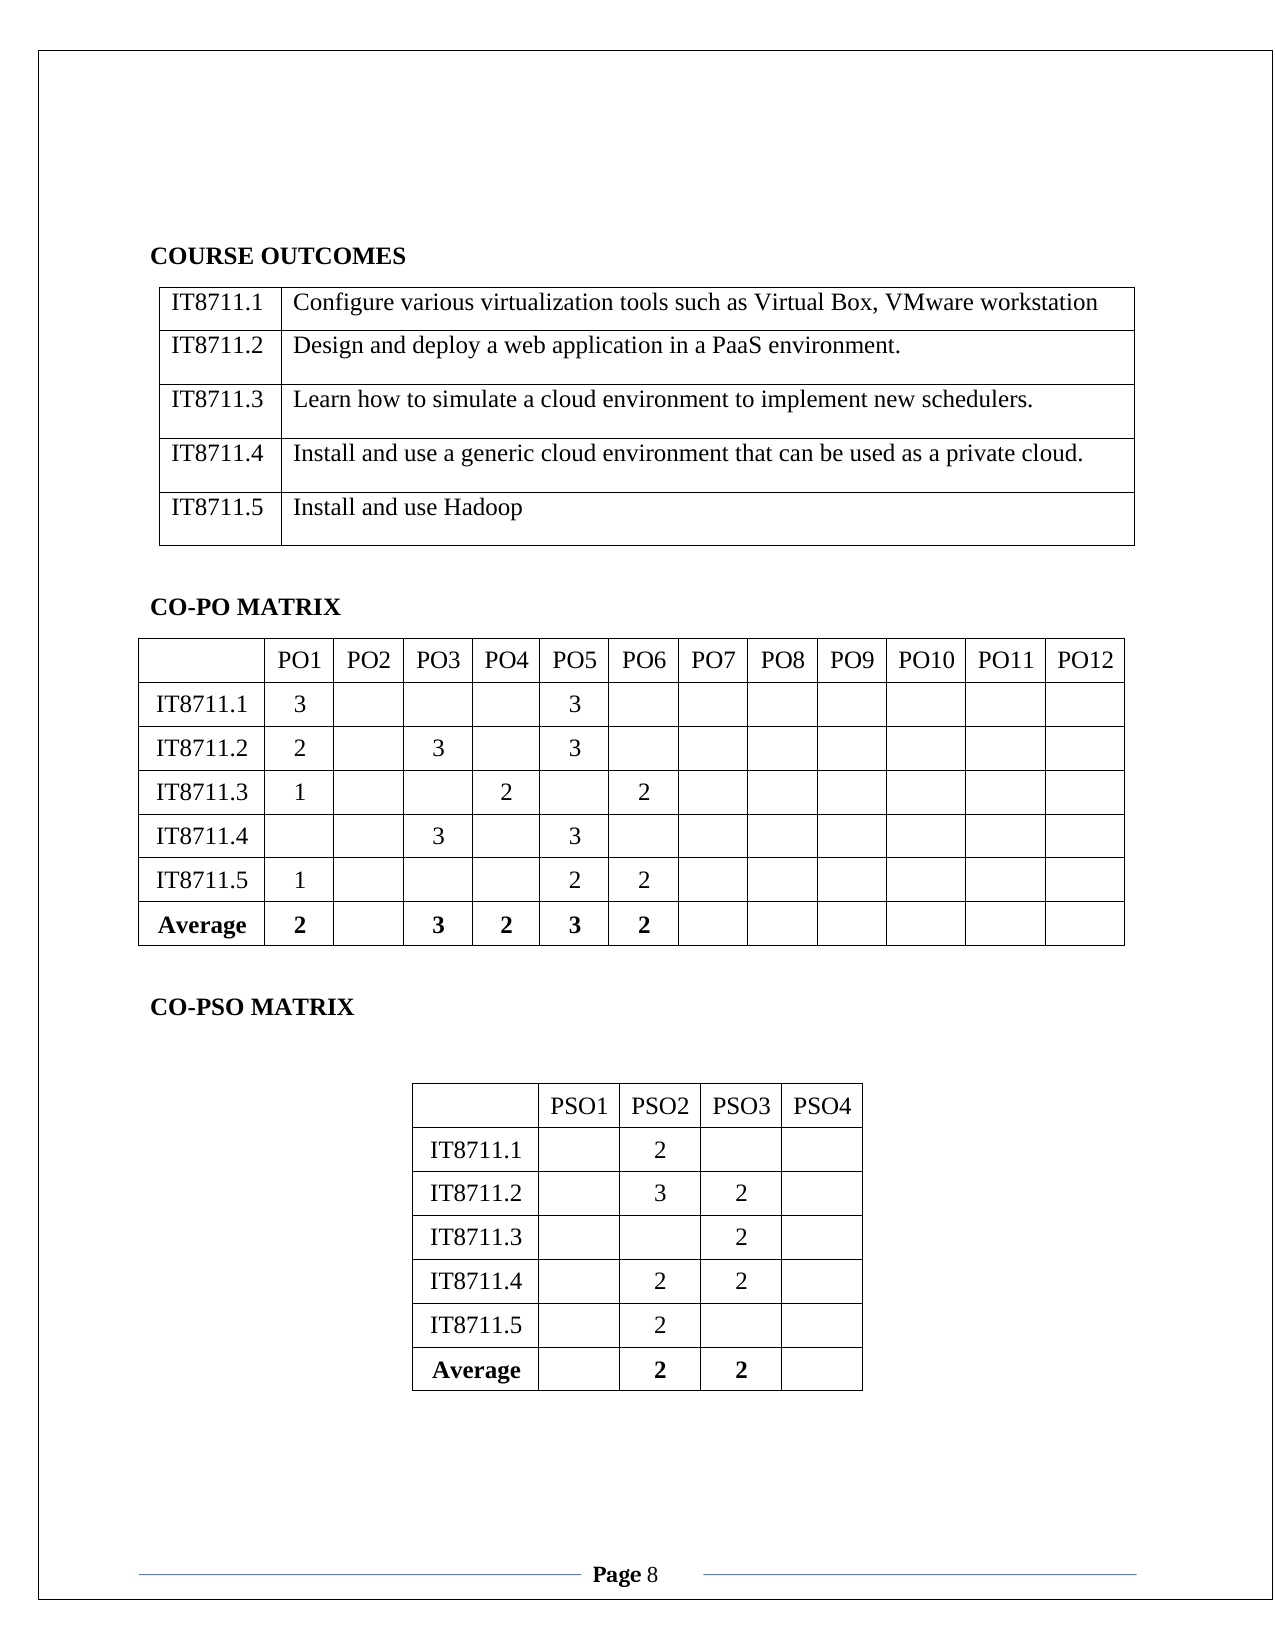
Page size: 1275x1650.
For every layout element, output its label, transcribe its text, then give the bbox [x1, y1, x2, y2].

table_cell [539, 1260, 619, 1303]
table_cell IT8711.2 [139, 727, 264, 769]
table_cell [679, 858, 747, 901]
table_header PO5 [540, 639, 608, 682]
table_cell 3 [404, 727, 472, 769]
table_cell IT8711.4 [160, 439, 281, 492]
table_cell [334, 727, 403, 769]
table_cell [782, 1304, 862, 1347]
table_header PO1 [265, 639, 333, 682]
table_cell [782, 1216, 862, 1259]
table_cell 3 [540, 727, 608, 769]
table_cell Install and use Hadoop [282, 493, 1134, 545]
table_cell 2 [620, 1348, 700, 1390]
table_cell [404, 858, 472, 901]
table_cell [679, 771, 747, 813]
table_cell [539, 1128, 619, 1171]
table_cell [748, 727, 817, 769]
table_cell 2 [473, 771, 539, 813]
table_cell [887, 771, 965, 813]
table_cell 1 [265, 858, 333, 901]
table_header PO4 [473, 639, 539, 682]
table_header PSO2 [620, 1084, 700, 1127]
table_cell [539, 1216, 619, 1259]
table_cell 2 [620, 1260, 700, 1303]
table_cell Average [139, 902, 264, 945]
table_header PSO1 [539, 1084, 619, 1127]
table_cell [1046, 771, 1124, 813]
table_cell [473, 815, 539, 857]
table_cell IT8711.3 [413, 1216, 538, 1259]
table_cell [473, 858, 539, 901]
table_cell [966, 771, 1045, 813]
table_cell 2 [701, 1348, 781, 1390]
table_cell [966, 683, 1045, 726]
table_cell 2 [540, 858, 608, 901]
table_cell 3 [404, 902, 472, 945]
table_cell [679, 815, 747, 857]
table_header [413, 1084, 538, 1127]
table_cell [966, 902, 1045, 945]
table_cell Average [413, 1348, 538, 1390]
table_cell IT8711.3 [139, 771, 264, 813]
table_cell [701, 1128, 781, 1171]
table_cell 2 [701, 1260, 781, 1303]
table_header PSO4 [782, 1084, 862, 1127]
table_cell IT8711.2 [160, 331, 281, 384]
table_cell 3 [265, 683, 333, 726]
table_cell 2 [620, 1304, 700, 1347]
table_cell [748, 815, 817, 857]
table_cell [782, 1128, 862, 1171]
text CO-PSO MATRIX [150, 992, 1272, 1020]
table_cell 2 [609, 902, 678, 945]
table_cell [334, 771, 403, 813]
table_cell [334, 815, 403, 857]
table_cell [818, 858, 886, 901]
table_cell [748, 858, 817, 901]
table_cell [609, 683, 678, 726]
table_cell [818, 902, 886, 945]
table_cell [1046, 815, 1124, 857]
table_cell [782, 1172, 862, 1215]
table_cell 2 [265, 902, 333, 945]
table_header PO6 [609, 639, 678, 682]
table_header [139, 639, 264, 682]
table_cell [540, 771, 608, 813]
table_cell [701, 1304, 781, 1347]
table_cell [748, 902, 817, 945]
table_cell 1 [265, 771, 333, 813]
table_cell IT8711.5 [139, 858, 264, 901]
table_cell [609, 727, 678, 769]
table_cell [1046, 902, 1124, 945]
table_cell [748, 683, 817, 726]
table_cell [679, 902, 747, 945]
table_header PO7 [679, 639, 747, 682]
table_cell IT8711.4 [139, 815, 264, 857]
table_cell [818, 683, 886, 726]
table_header PO11 [966, 639, 1045, 682]
table_cell [1046, 727, 1124, 769]
table_cell [679, 683, 747, 726]
table_cell [679, 727, 747, 769]
table_cell 2 [620, 1128, 700, 1171]
table_cell [782, 1260, 862, 1303]
table_header IT8711.1 [160, 288, 281, 330]
table_header Configure various virtualization tools such as Virtual Box, VMware workstation [282, 288, 1134, 330]
table_cell 2 [701, 1216, 781, 1259]
table_cell [966, 858, 1045, 901]
table_cell [887, 727, 965, 769]
table_cell 3 [620, 1172, 700, 1215]
table_cell [473, 683, 539, 726]
table_header PO2 [334, 639, 403, 682]
table_cell Design and deploy a web application in a PaaS environment. [282, 331, 1134, 384]
table_cell [473, 727, 539, 769]
table_header PO12 [1046, 639, 1124, 682]
text CO-PO MATRIX [150, 592, 1272, 621]
table_cell [782, 1348, 862, 1390]
table_cell [887, 902, 965, 945]
table_cell 3 [404, 815, 472, 857]
table_cell IT8711.1 [413, 1128, 538, 1171]
table_cell [887, 815, 965, 857]
table_cell [1046, 858, 1124, 901]
table_cell 2 [473, 902, 539, 945]
table_cell [748, 771, 817, 813]
text COURSE OUTCOMES [150, 241, 1272, 270]
table_header PSO3 [701, 1084, 781, 1127]
table_cell [404, 683, 472, 726]
table_cell [620, 1216, 700, 1259]
table_cell [404, 771, 472, 813]
table_cell [1046, 683, 1124, 726]
table_cell [818, 815, 886, 857]
table_cell 2 [701, 1172, 781, 1215]
table_cell [887, 683, 965, 726]
table_cell [539, 1304, 619, 1347]
table_header PO8 [748, 639, 817, 682]
table_cell 2 [609, 858, 678, 901]
table_cell Install and use a generic cloud environment that can be used as a private cloud. [282, 439, 1134, 492]
table_cell [818, 727, 886, 769]
table_cell [334, 858, 403, 901]
table_cell [539, 1172, 619, 1215]
table_cell 3 [540, 815, 608, 857]
table_cell 2 [265, 727, 333, 769]
table_cell [539, 1348, 619, 1390]
table_cell [887, 858, 965, 901]
table_cell [609, 815, 678, 857]
table_header PO10 [887, 639, 965, 682]
table_cell [334, 902, 403, 945]
table_cell 2 [609, 771, 678, 813]
table_cell [966, 815, 1045, 857]
table_cell Learn how to simulate a cloud environment to implement new schedulers. [282, 385, 1134, 438]
table_cell [265, 815, 333, 857]
table_cell IT8711.5 [413, 1304, 538, 1347]
table_cell [966, 727, 1045, 769]
table_header PO3 [404, 639, 472, 682]
table_cell 3 [540, 902, 608, 945]
table_cell IT8711.1 [139, 683, 264, 726]
table_cell IT8711.5 [160, 493, 281, 545]
table_cell 3 [540, 683, 608, 726]
table_cell IT8711.2 [413, 1172, 538, 1215]
table_cell IT8711.3 [160, 385, 281, 438]
table_cell IT8711.4 [413, 1260, 538, 1303]
table_cell [818, 771, 886, 813]
table_header PO9 [818, 639, 886, 682]
table_cell [334, 683, 403, 726]
